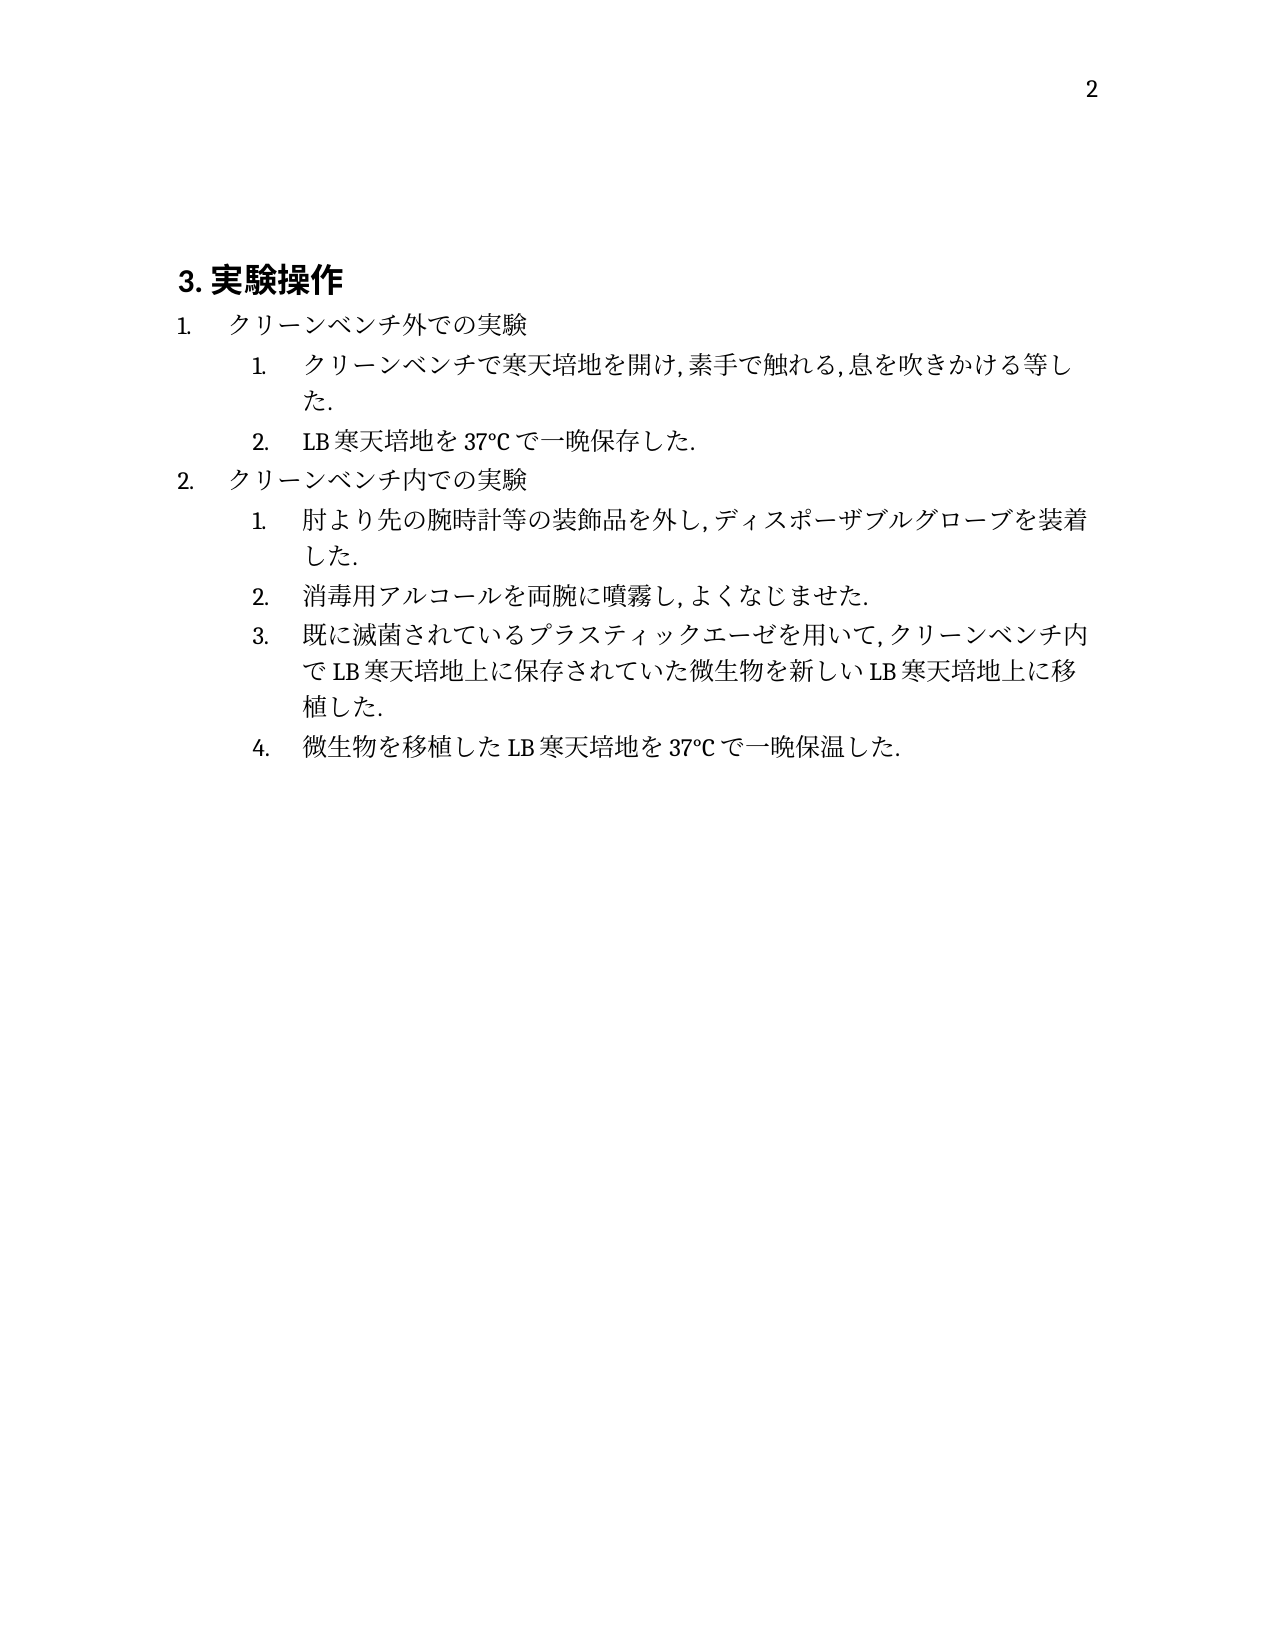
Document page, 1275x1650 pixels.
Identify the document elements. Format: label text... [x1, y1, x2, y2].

list LB寒天培地を37°Cで一晩保存した. [252, 421, 1098, 457]
list クリーンベンチ内での実験 [177, 461, 1098, 497]
list クリーンベンチで寒天培地を開け, 素手で触れる, 息を吹きかける等した. [252, 346, 1098, 417]
list 既に滅菌されているプラスティックエーゼを用いて, クリーンベンチ内でLB寒天培地上に保存されていた微生物を新しいLB寒天培地上に移植した. [252, 616, 1098, 724]
list 消毒用アルコールを両腕に噴霧し, よくなじませた. [252, 576, 1098, 612]
list クリーンベンチ外での実験 [177, 306, 1098, 342]
list 肘より先の腕時計等の装飾品を外し, ディスポーザブルグローブを装着した. [252, 501, 1098, 572]
subtitle 3. 実験操作 [177, 257, 1098, 302]
list 微生物を移植したLB寒天培地を37°Cで一晩保温した. [252, 727, 1098, 763]
